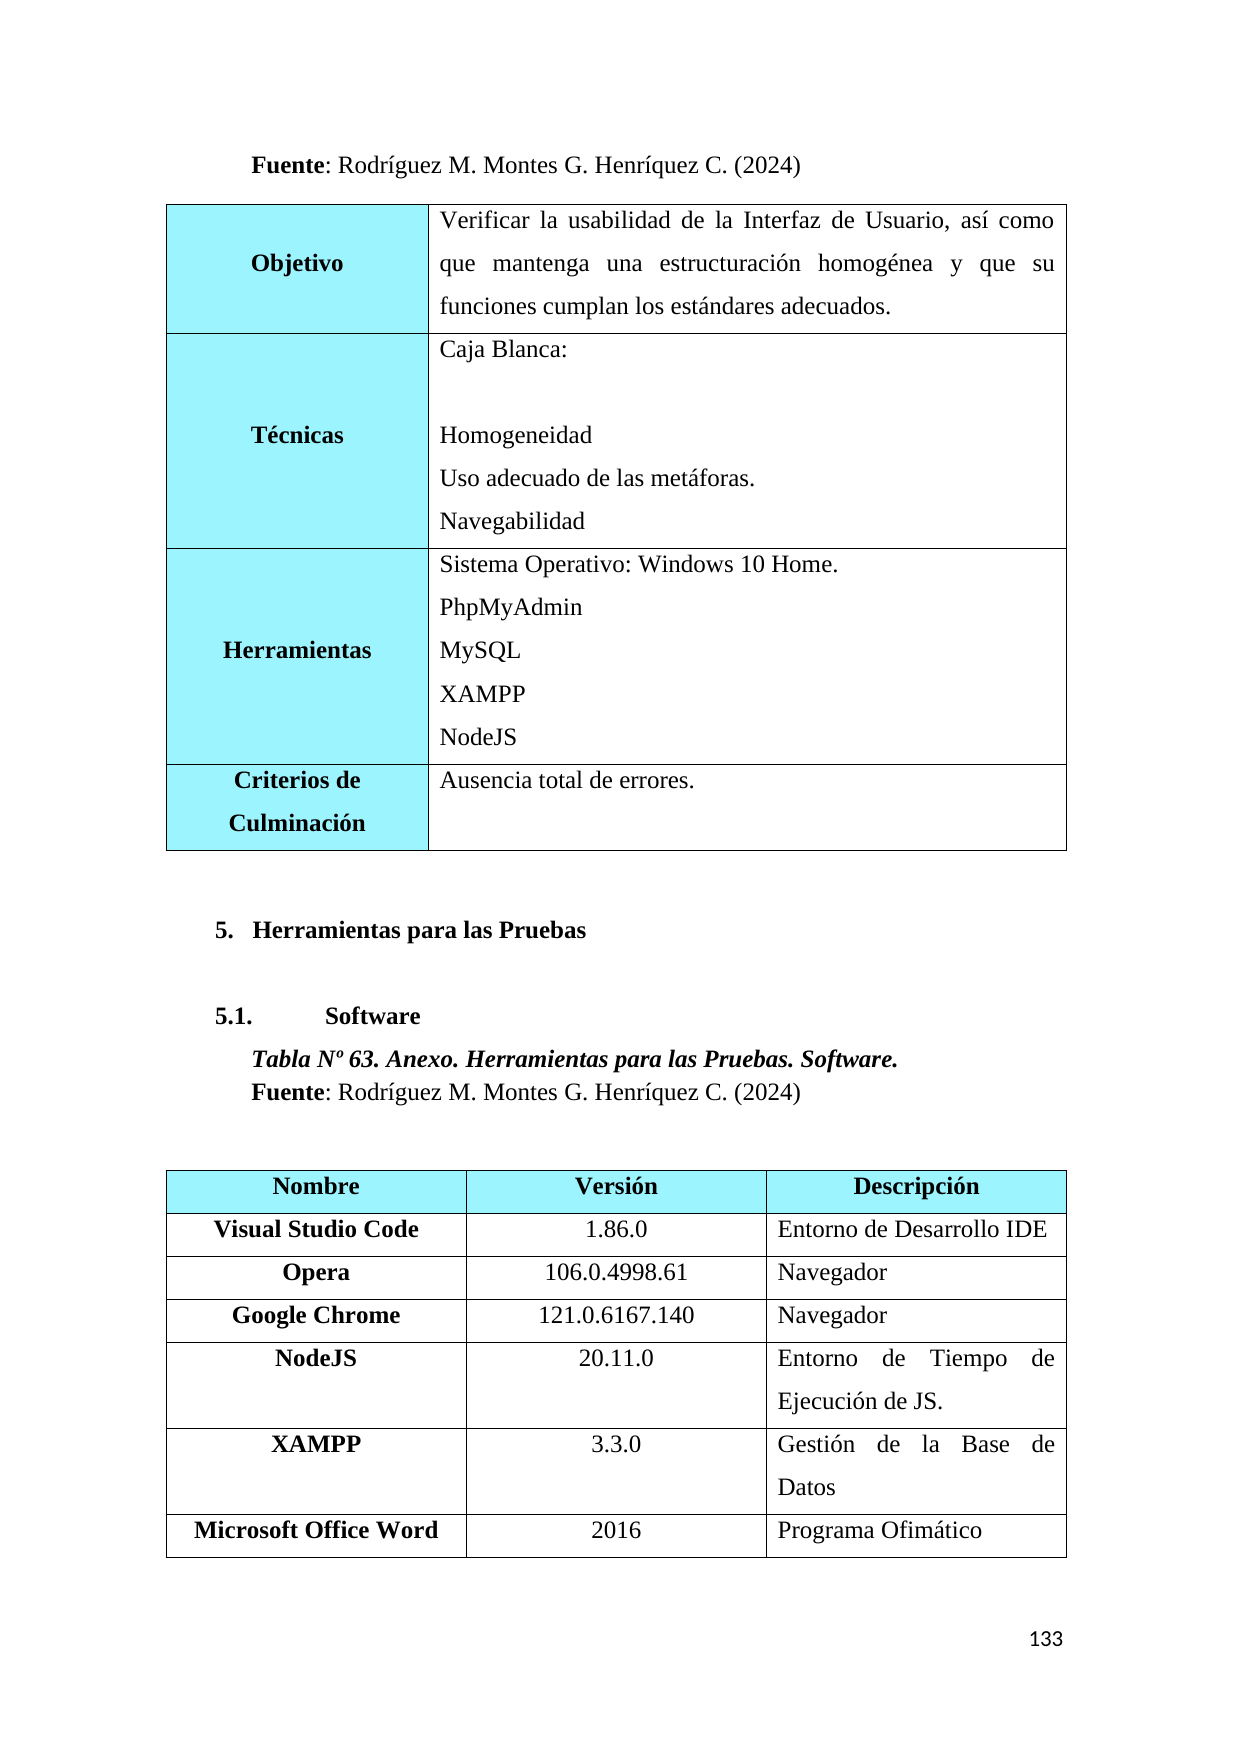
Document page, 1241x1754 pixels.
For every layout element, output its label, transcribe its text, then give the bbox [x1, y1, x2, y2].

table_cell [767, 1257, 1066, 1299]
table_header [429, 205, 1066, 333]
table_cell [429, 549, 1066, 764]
list Software [215, 1001, 1063, 1030]
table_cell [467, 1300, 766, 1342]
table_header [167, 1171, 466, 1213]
list Tabla Nº 63. Anexo. Herramientas para las Pruebas. Software. [177, 1044, 1063, 1073]
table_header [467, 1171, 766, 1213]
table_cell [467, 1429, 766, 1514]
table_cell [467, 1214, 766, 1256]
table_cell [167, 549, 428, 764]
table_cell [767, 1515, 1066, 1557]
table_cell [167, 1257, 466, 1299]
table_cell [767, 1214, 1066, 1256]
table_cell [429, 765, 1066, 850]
list Fuente: Rodríguez M. Montes G. Henríquez C. (2024) [177, 1077, 1063, 1106]
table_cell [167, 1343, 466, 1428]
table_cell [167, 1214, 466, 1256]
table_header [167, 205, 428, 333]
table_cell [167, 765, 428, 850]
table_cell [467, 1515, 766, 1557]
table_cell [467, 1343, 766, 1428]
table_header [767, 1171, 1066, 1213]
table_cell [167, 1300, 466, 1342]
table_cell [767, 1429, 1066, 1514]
list Herramientas para las Pruebas [215, 915, 1063, 943]
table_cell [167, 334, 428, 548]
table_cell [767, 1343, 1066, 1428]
list Fuente: Rodríguez M. Montes G. Henríquez C. (2024) [177, 150, 1063, 178]
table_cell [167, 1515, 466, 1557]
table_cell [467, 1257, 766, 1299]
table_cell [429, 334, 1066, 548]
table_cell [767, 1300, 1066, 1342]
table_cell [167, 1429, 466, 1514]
